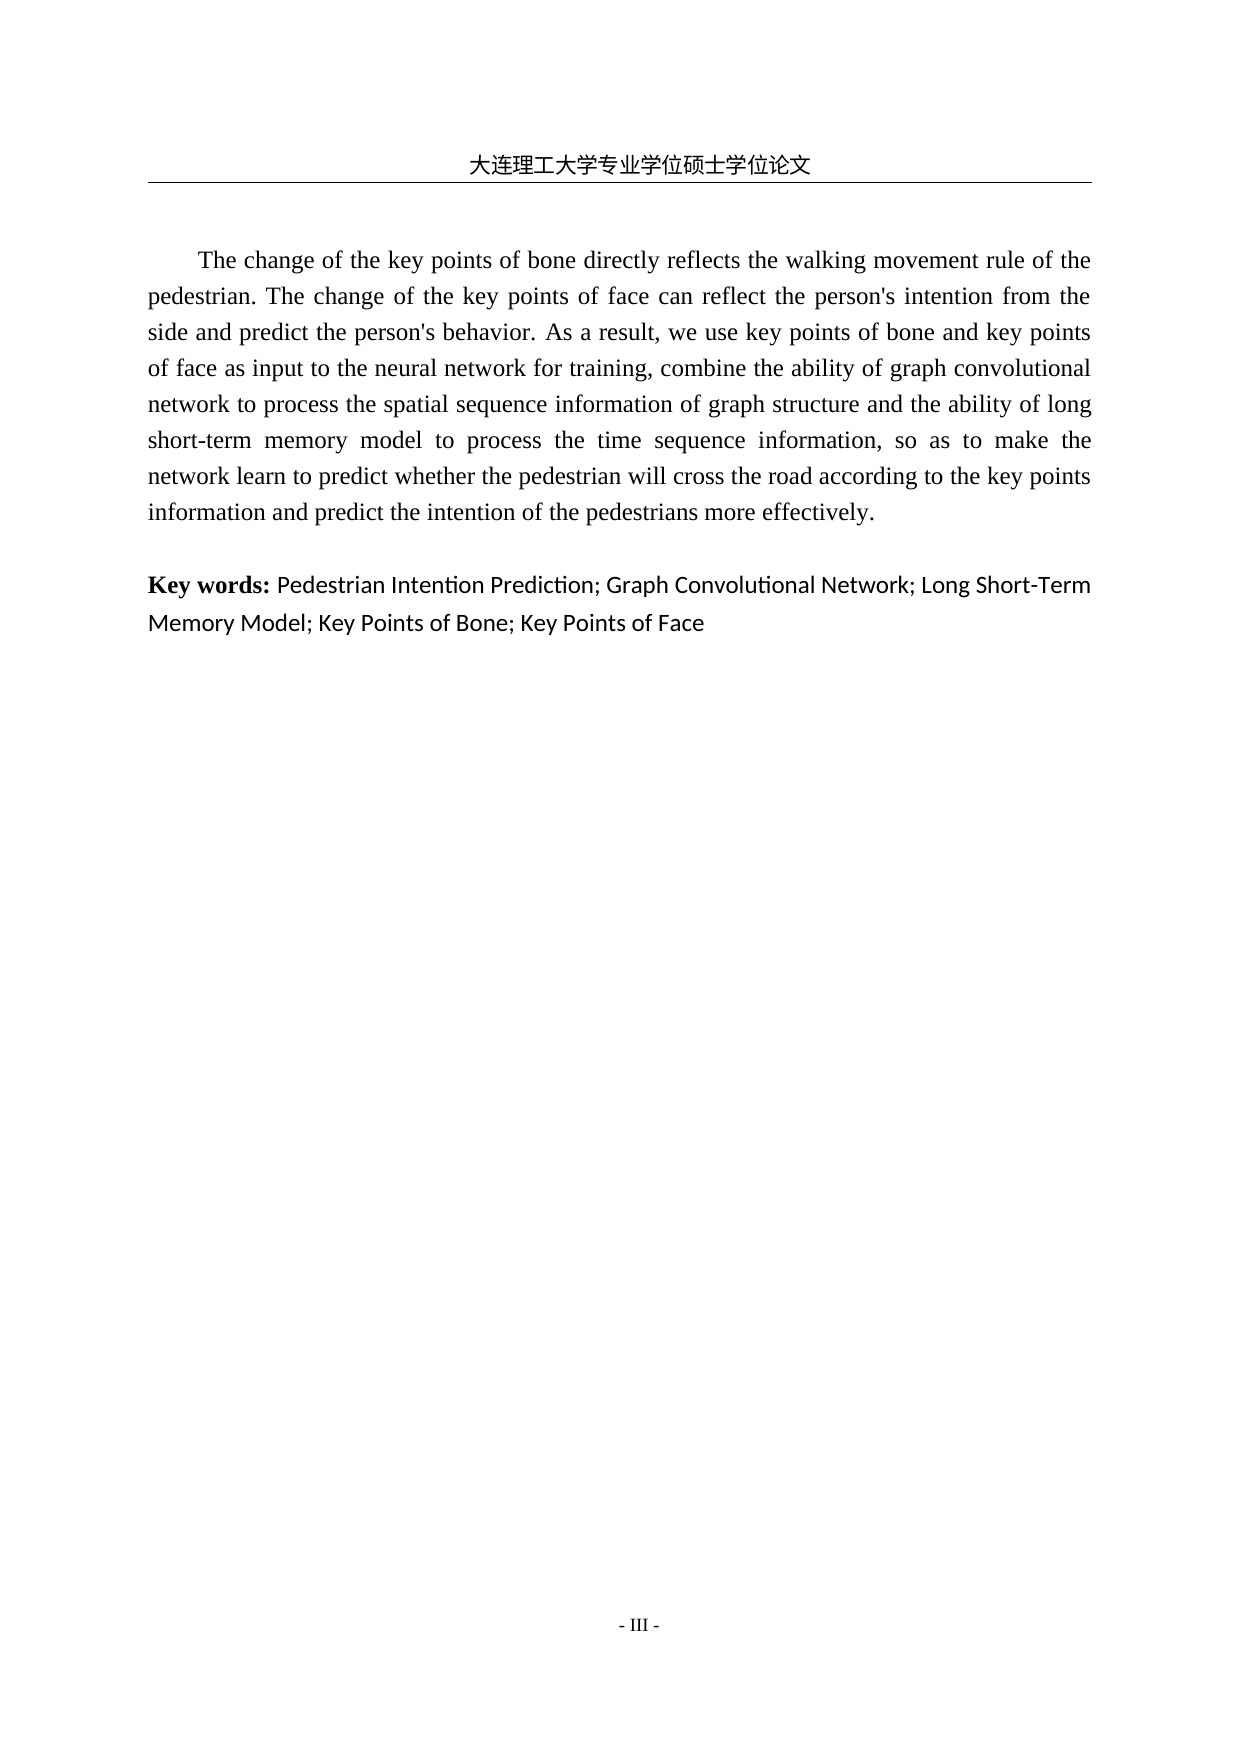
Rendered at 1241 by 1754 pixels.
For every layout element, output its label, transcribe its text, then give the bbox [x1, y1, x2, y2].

text The change of the key points of bone directly reflects the walking movement rule of the pedestrian. The change of the key points of face can reflect the person's intention from the side and predict the person's behavior. As a result, we use key points of bone and key points of face as input to the neural network for training, combine the ability of graph convolutional network to process the spatial sequence information of graph structure and the ability of long short-term memory model to process the time sequence information, so as to make the network learn to predict whether the pedestrian will cross the road according to the key points information and predict the intention of the pedestrians more effectively. [148, 246, 1092, 526]
text Key words: Pedestrian Intention Prediction; Graph Convolutional Network; Long Short-Term Memory Model; Key Points of Bone; Key Points of Face [148, 569, 1092, 638]
